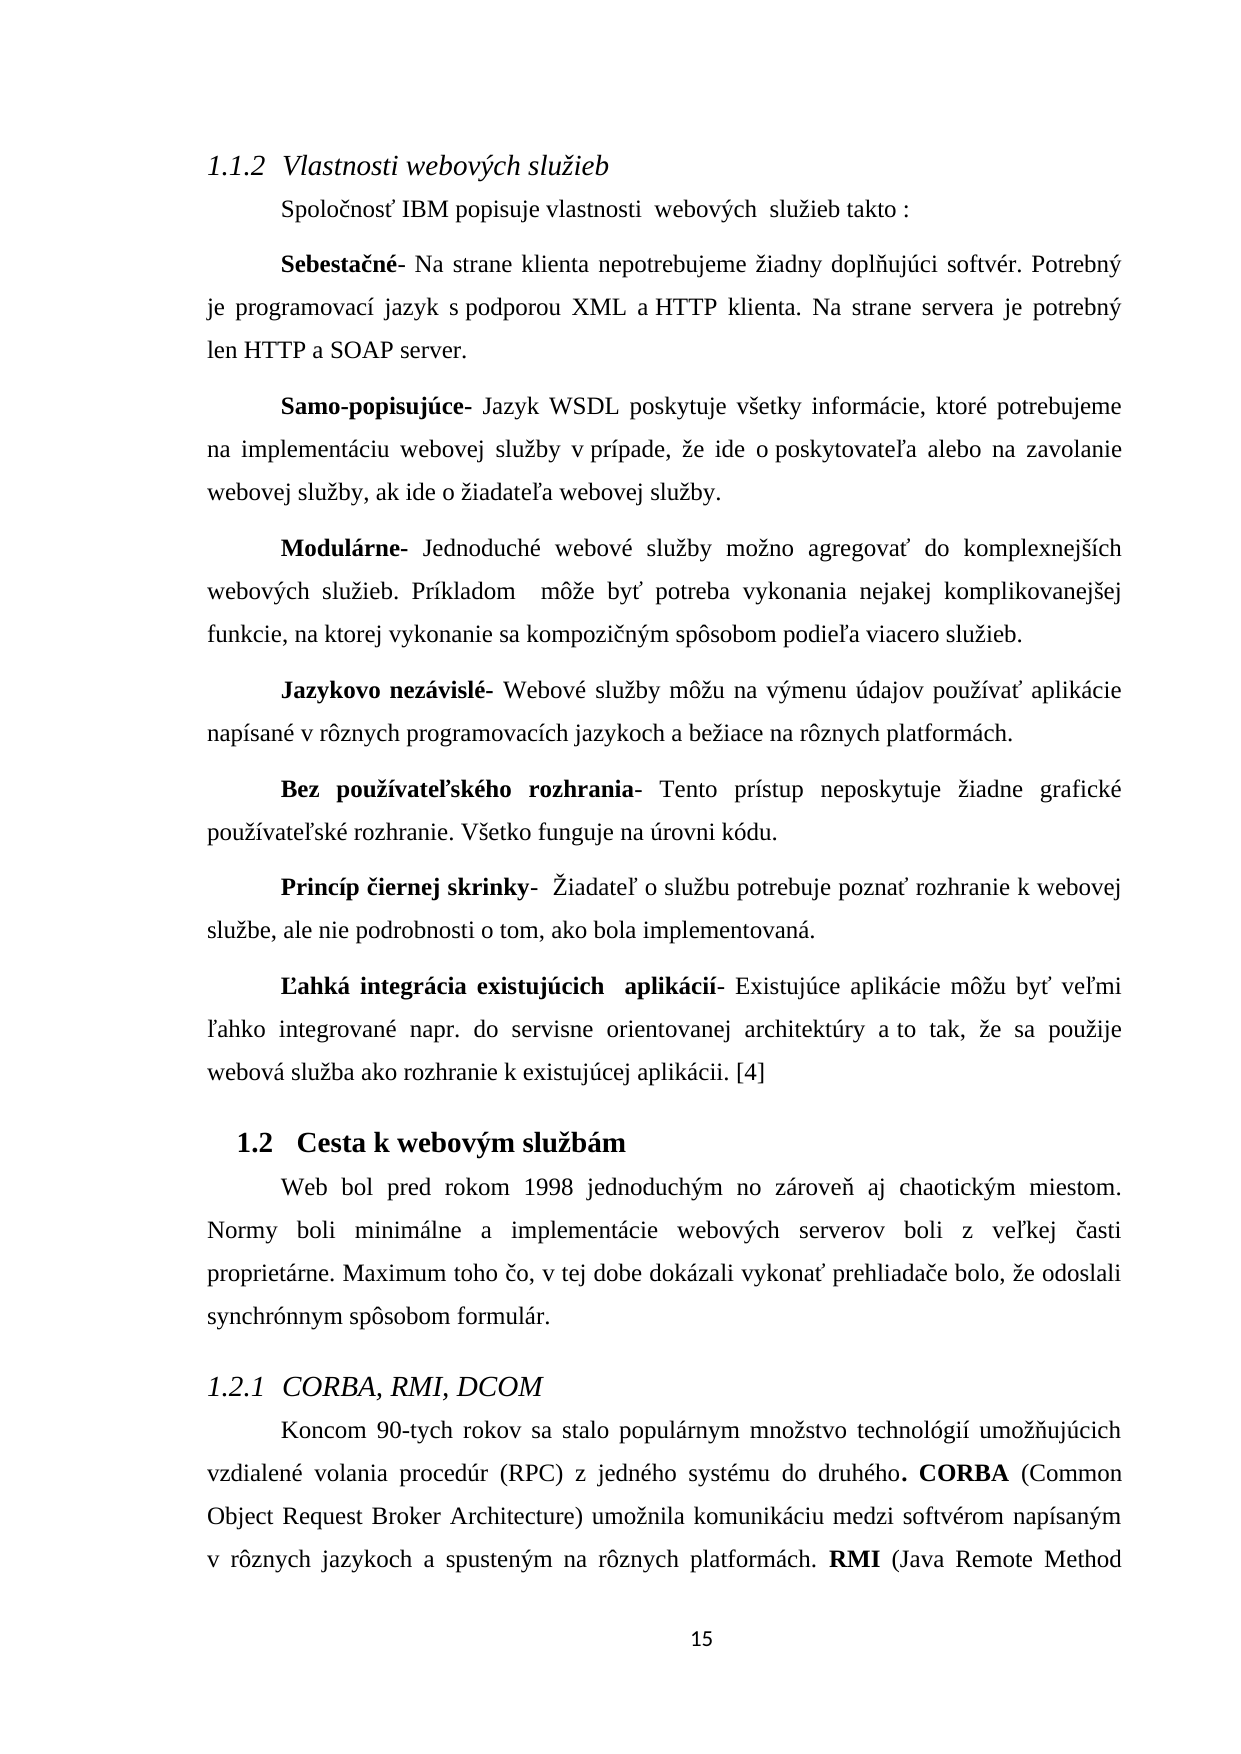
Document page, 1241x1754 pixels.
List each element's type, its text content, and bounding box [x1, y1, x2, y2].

text Web bol pred rokom 1998 jednoduchým no zároveň aj chaotickým miestom. Normy boli minimálne a implementácie webových serverov boli z veľkej časti proprietárne. Maximum toho čo, v tej dobe dokázali vykonať prehliadače bolo, že odoslali synchrónnym spôsobom formulár. [207, 1172, 1122, 1330]
text Modulárne- Jednoduché webové služby možno agregovať do komplexnejších webových služieb. Príkladom môže byť potreba vykonania nejakej komplikovanejšej funkcie, na ktorej vykonanie sa kompozičným spôsobom podieľa viacero služieb. [207, 533, 1122, 648]
text Bez používateľského rozhrania- Tento prístup neposkytuje žiadne grafické používateľské rozhranie. Všetko funguje na úrovni kódu. [207, 774, 1122, 846]
text Princíp čiernej skrinky- Žiadateľ o službu potrebuje poznať rozhranie k webovej službe, ale nie podrobnosti o tom, ako bola implementovaná. [207, 872, 1122, 944]
subtitle Vlastnosti webových služieb [207, 148, 1122, 181]
subtitle Cesta k webovým službám [236, 1126, 1122, 1159]
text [207, 1415, 1122, 1573]
text Ľahká integrácia existujúcich aplikácií- Existujúce aplikácie môžu byť veľmi ľahko integrované napr. do servisne orientovanej architektúry a to tak, že sa použije webová služba ako rozhranie k existujúcej aplikácii. [207, 971, 1122, 1086]
text Sebestačné- Na strane klienta nepotrebujeme žiadny doplňujúci softvér. Potrebný je programovací jazyk s podporou XML a HTTP klienta. Na strane servera je potrebný len HTTP a SOAP server. [207, 249, 1122, 364]
text Samo-popisujúce- Jazyk WSDL poskytuje všetky informácie, ktoré potrebujeme na implementáciu webovej služby v prípade, že ide o poskytovateľa alebo na zavolanie webovej služby, ak ide o žiadateľa webovej služby. [207, 391, 1122, 506]
text Jazykovo nezávislé- Webové služby môžu na výmenu údajov používať aplikácie napísané v rôznych programovacích jazykoch a bežiace na rôznych platformách. [207, 675, 1122, 747]
subtitle CORBA, RMI, DCOM [207, 1369, 1122, 1403]
text Spoločnosť IBM popisuje vlastnosti webových služieb takto : [207, 194, 1122, 222]
